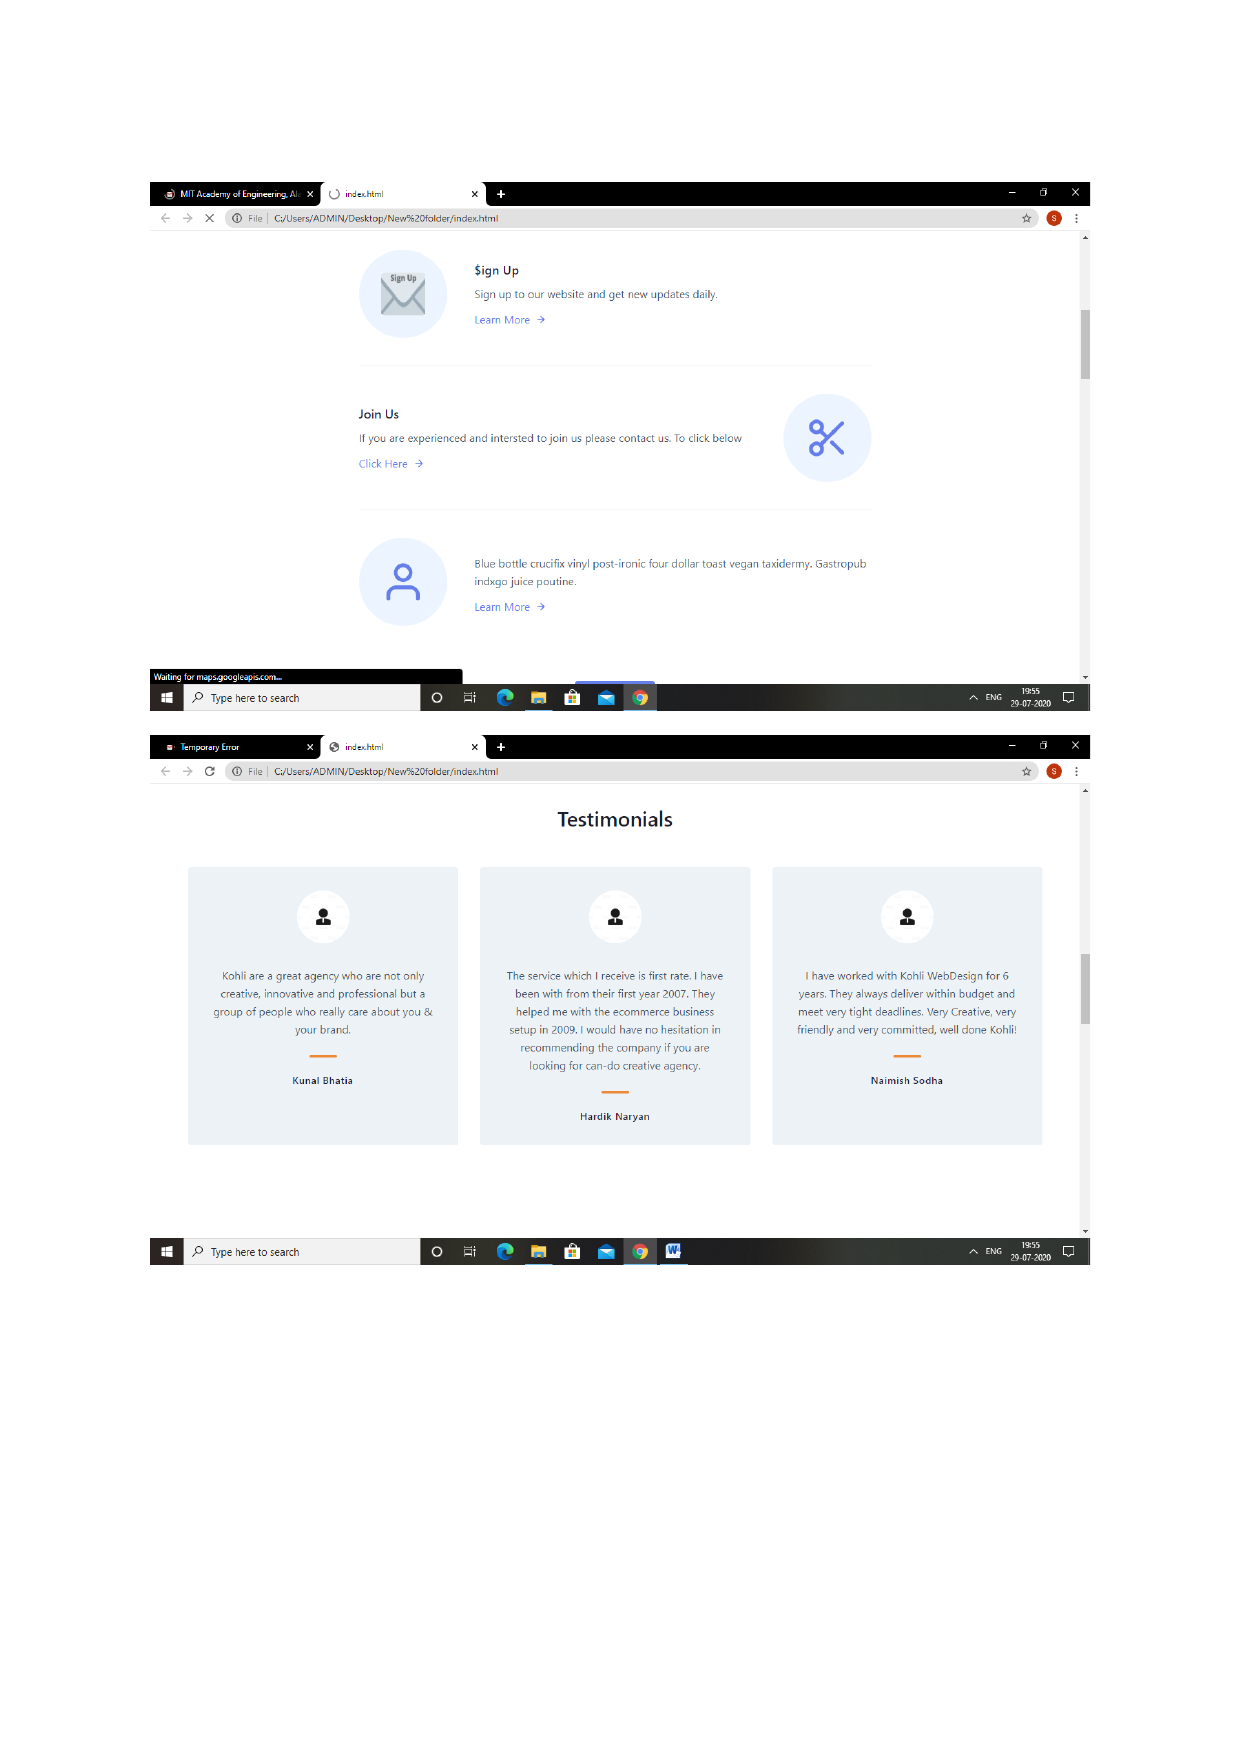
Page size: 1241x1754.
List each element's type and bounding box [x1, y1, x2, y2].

picture [150, 735, 1091, 1265]
picture [150, 182, 1091, 711]
